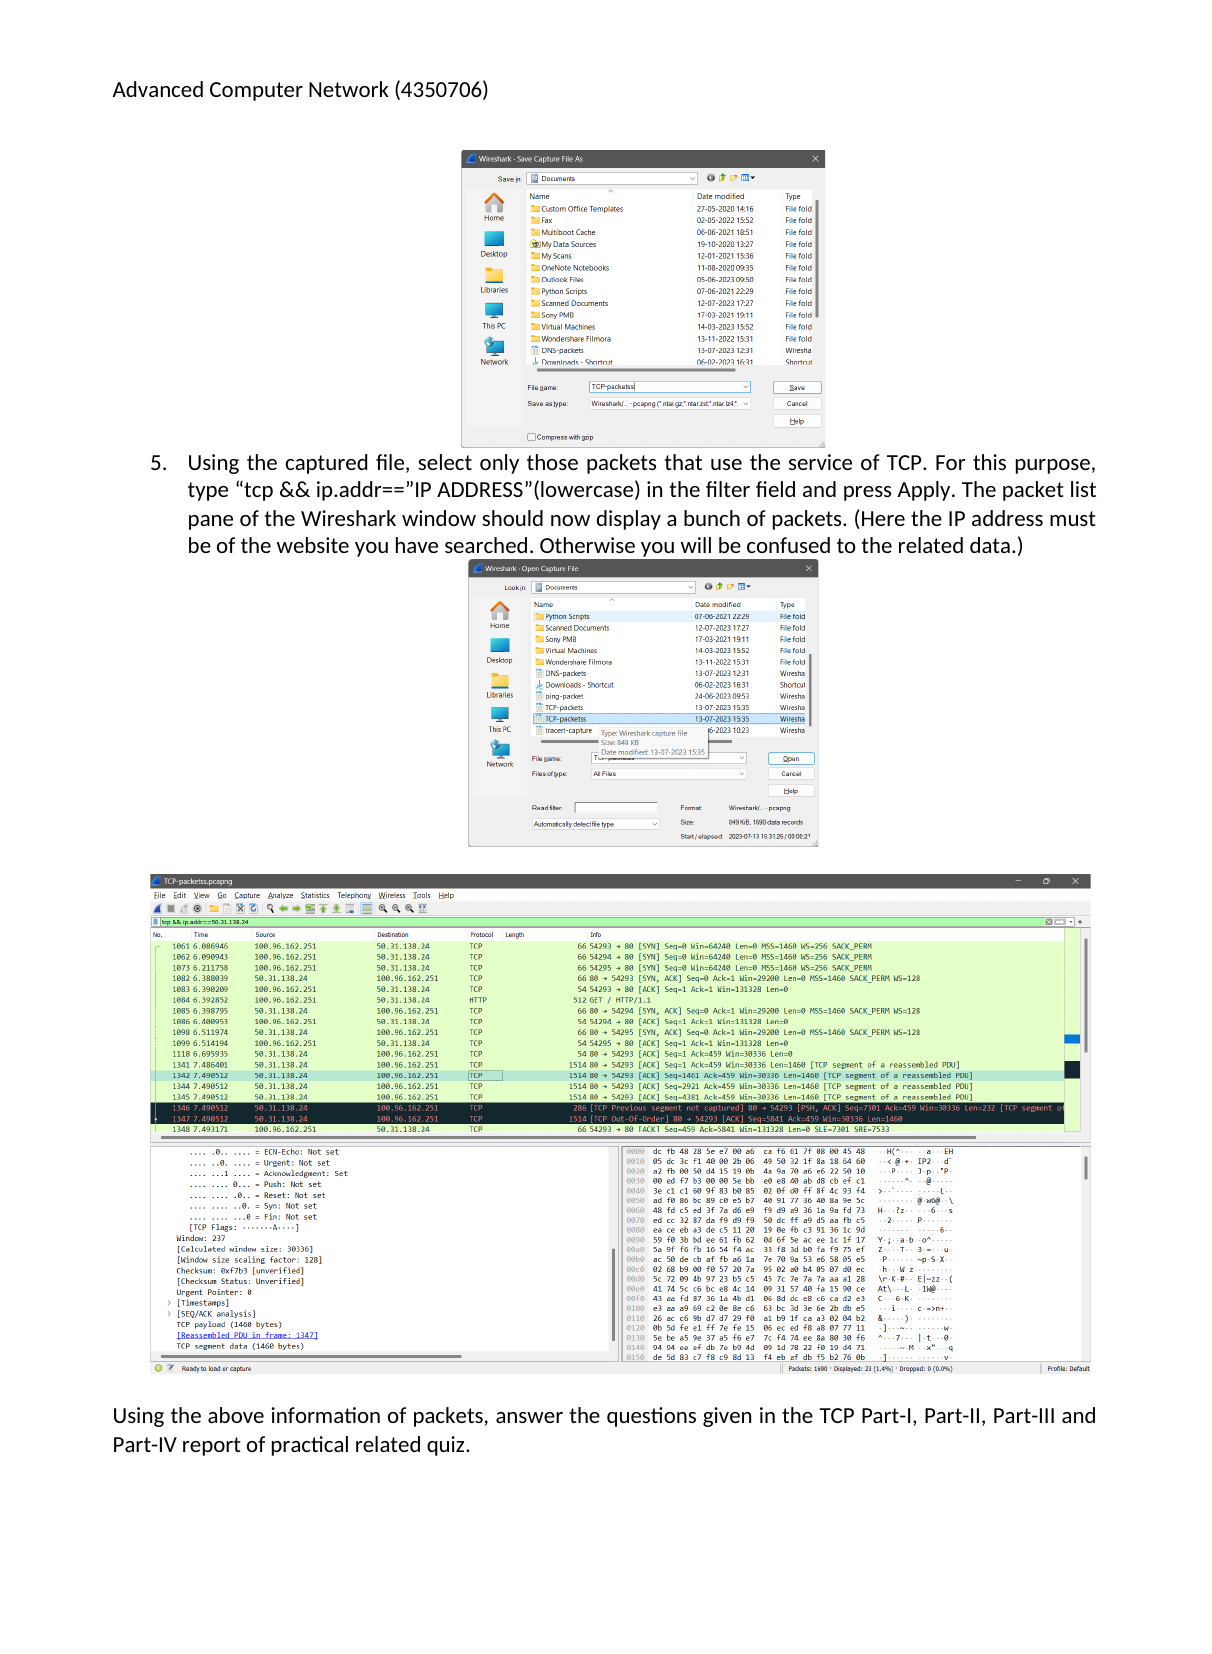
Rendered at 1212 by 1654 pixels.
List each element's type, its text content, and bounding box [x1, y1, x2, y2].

picture [150, 874, 1091, 1374]
picture [468, 559, 819, 847]
picture [461, 150, 826, 448]
list Using the captured file, select only those packets that use the service of TCP. For this purpose, type “tcp && ip.addr==”IP ADDRESS”(lowercase) in the filter field and press Apply. The packet list pane of the Wireshark window should now display a bunch of packets. (Here the IP address must be of the website you have searched. Otherwise you will be confused to the related data.) [150, 448, 1099, 560]
text Using the above information of packets, answer the questions given in the TCP Part-I, Part-II, Part-III and Part-IV report of practical related quiz. [112, 1402, 1099, 1458]
